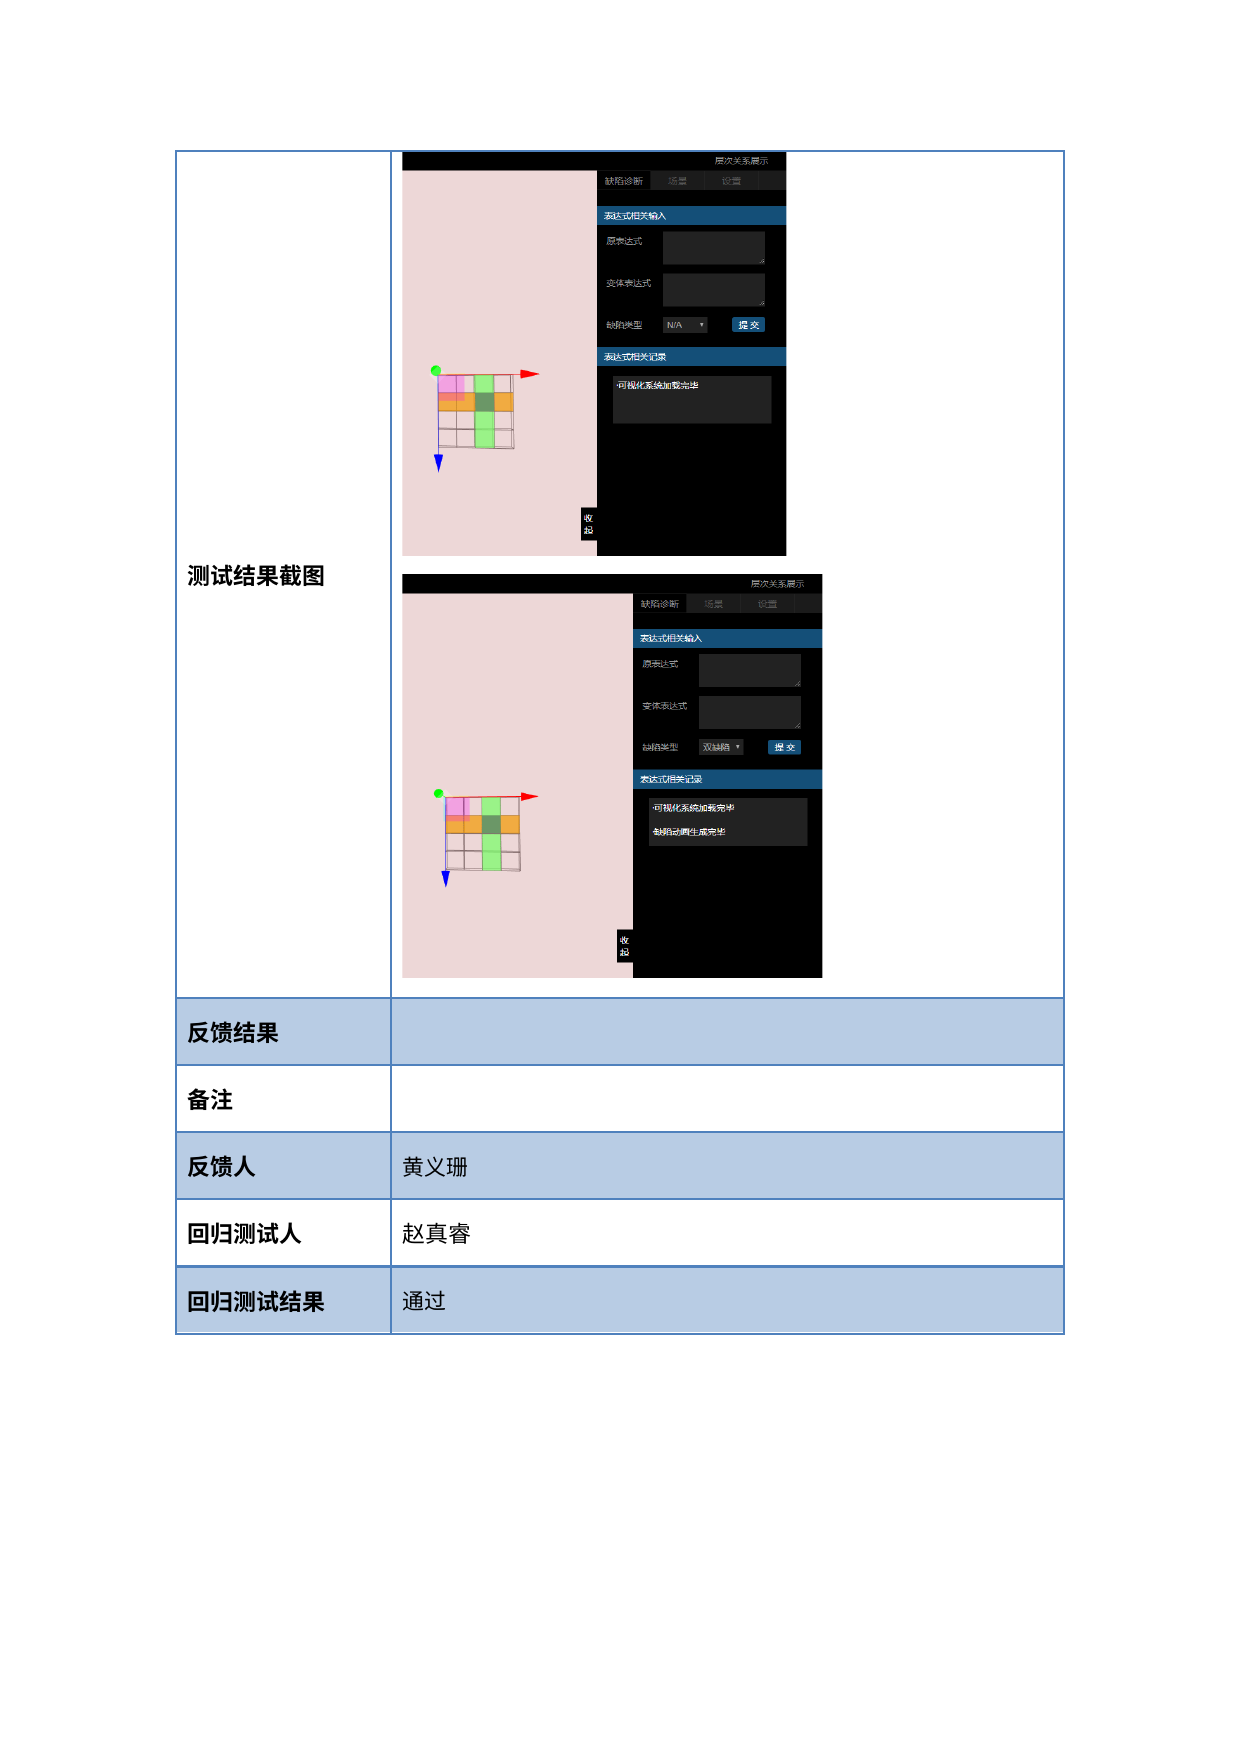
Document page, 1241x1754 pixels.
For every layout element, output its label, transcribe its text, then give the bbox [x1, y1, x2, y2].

picture [402, 574, 823, 978]
table_cell [392, 1066, 1063, 1131]
table_cell 反馈结果 [177, 999, 390, 1064]
table_cell 黄义珊 [392, 1133, 1063, 1198]
table_cell 赵真睿 [392, 1200, 1063, 1265]
table_cell 回归测试结果 [177, 1268, 390, 1332]
table_cell 回归测试人 [177, 1200, 390, 1265]
table_cell 通过 [392, 1268, 1063, 1332]
picture [402, 152, 787, 556]
table_cell 备注 [177, 1066, 390, 1131]
table_cell 测试结果截图 [177, 152, 390, 997]
table_cell [392, 152, 1063, 997]
table_cell [392, 999, 1063, 1064]
table_cell 反馈人 [177, 1133, 390, 1198]
